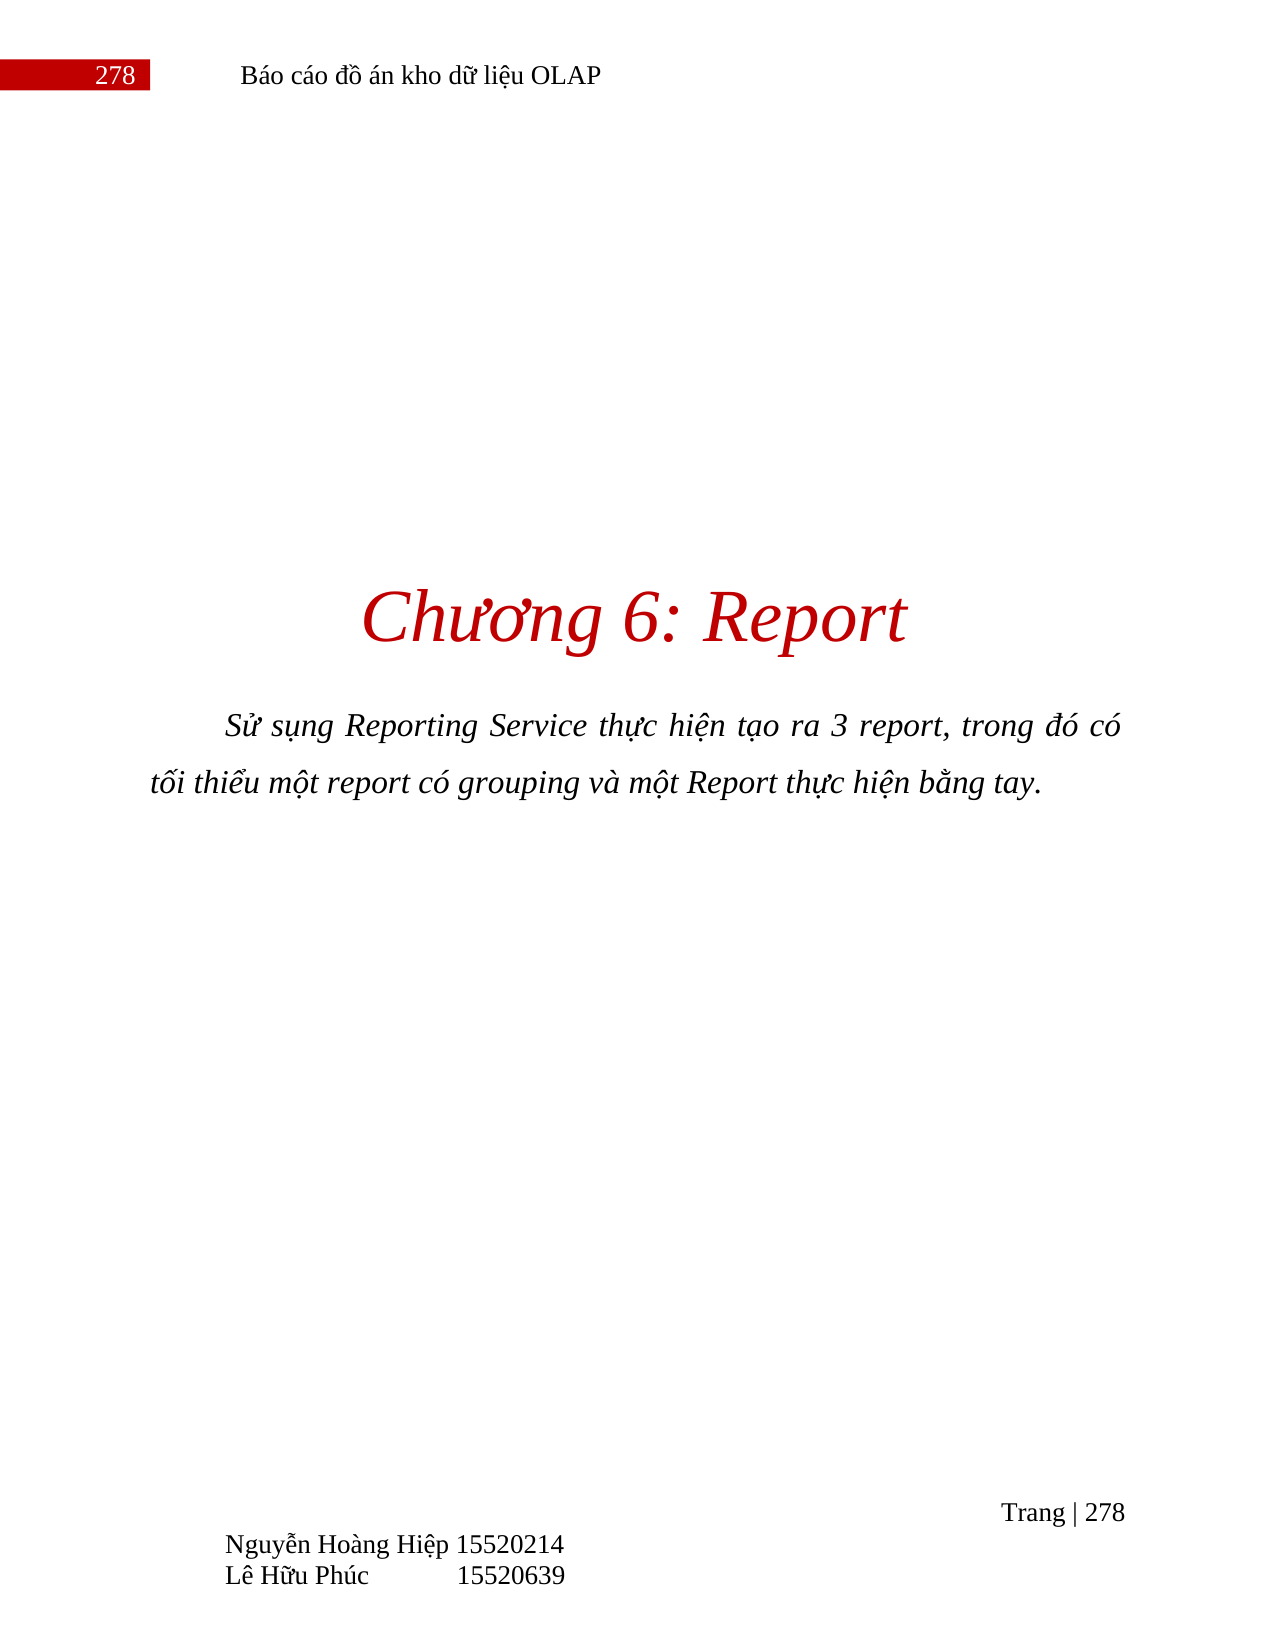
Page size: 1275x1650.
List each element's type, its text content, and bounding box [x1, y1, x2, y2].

text Report [150, 572, 1125, 658]
text Sử sụng Reporting Service thực hiện tạo ra 3 report, trong đó có tối thiểu một report có grouping và một Report thực hiện bằng tay. [150, 705, 1125, 801]
